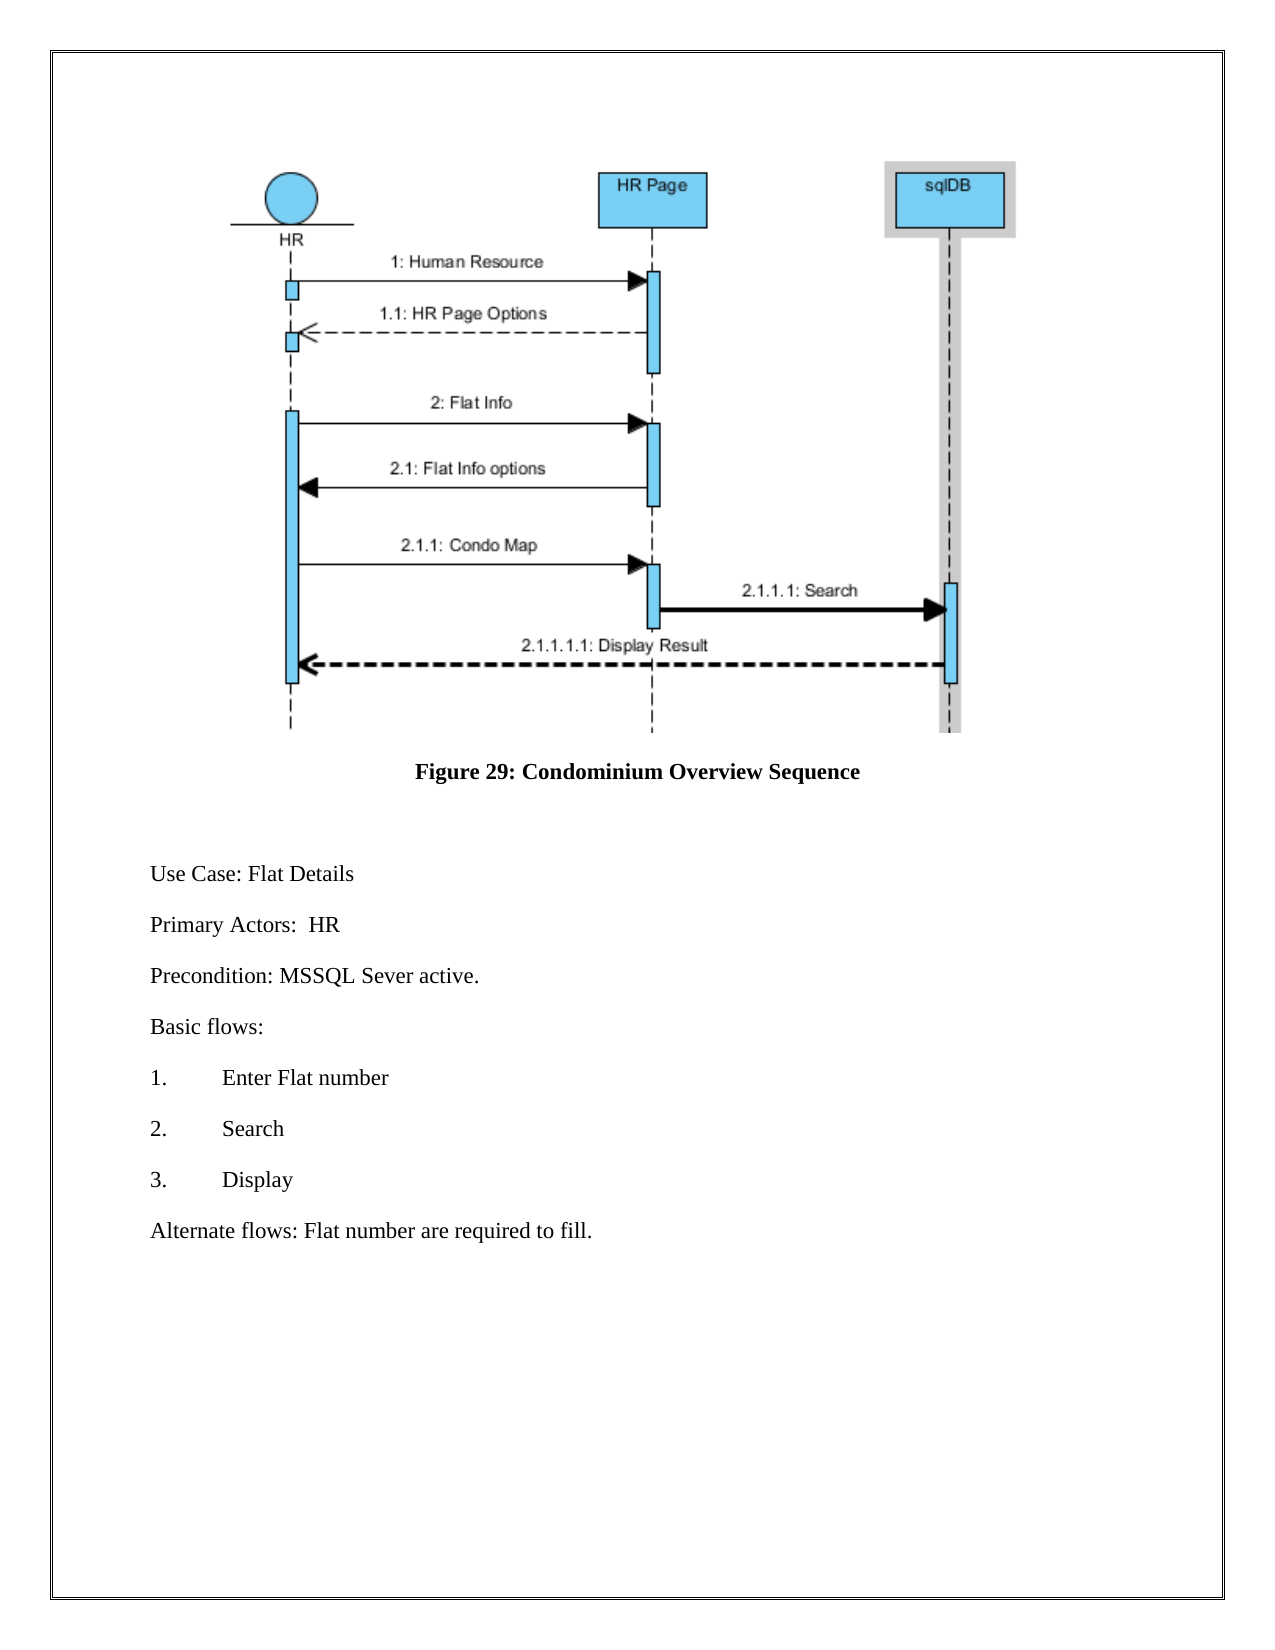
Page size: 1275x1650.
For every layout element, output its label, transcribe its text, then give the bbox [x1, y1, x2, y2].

text Primary Actors: HR [150, 911, 1125, 937]
text Use Case: Flat Details [150, 860, 1125, 886]
text Precondition: MSSQL Sever active. [150, 962, 1125, 988]
picture [201, 150, 1074, 733]
text Figure 29: Condominium Overview Sequence [150, 758, 1125, 784]
text Alternate flows: Flat number are required to fill. [150, 1217, 1125, 1244]
text 3. Display [150, 1166, 1125, 1193]
text Basic flows: [150, 1013, 1125, 1039]
text 1. Enter Flat number [150, 1064, 1125, 1091]
text 2. Search [150, 1115, 1125, 1142]
